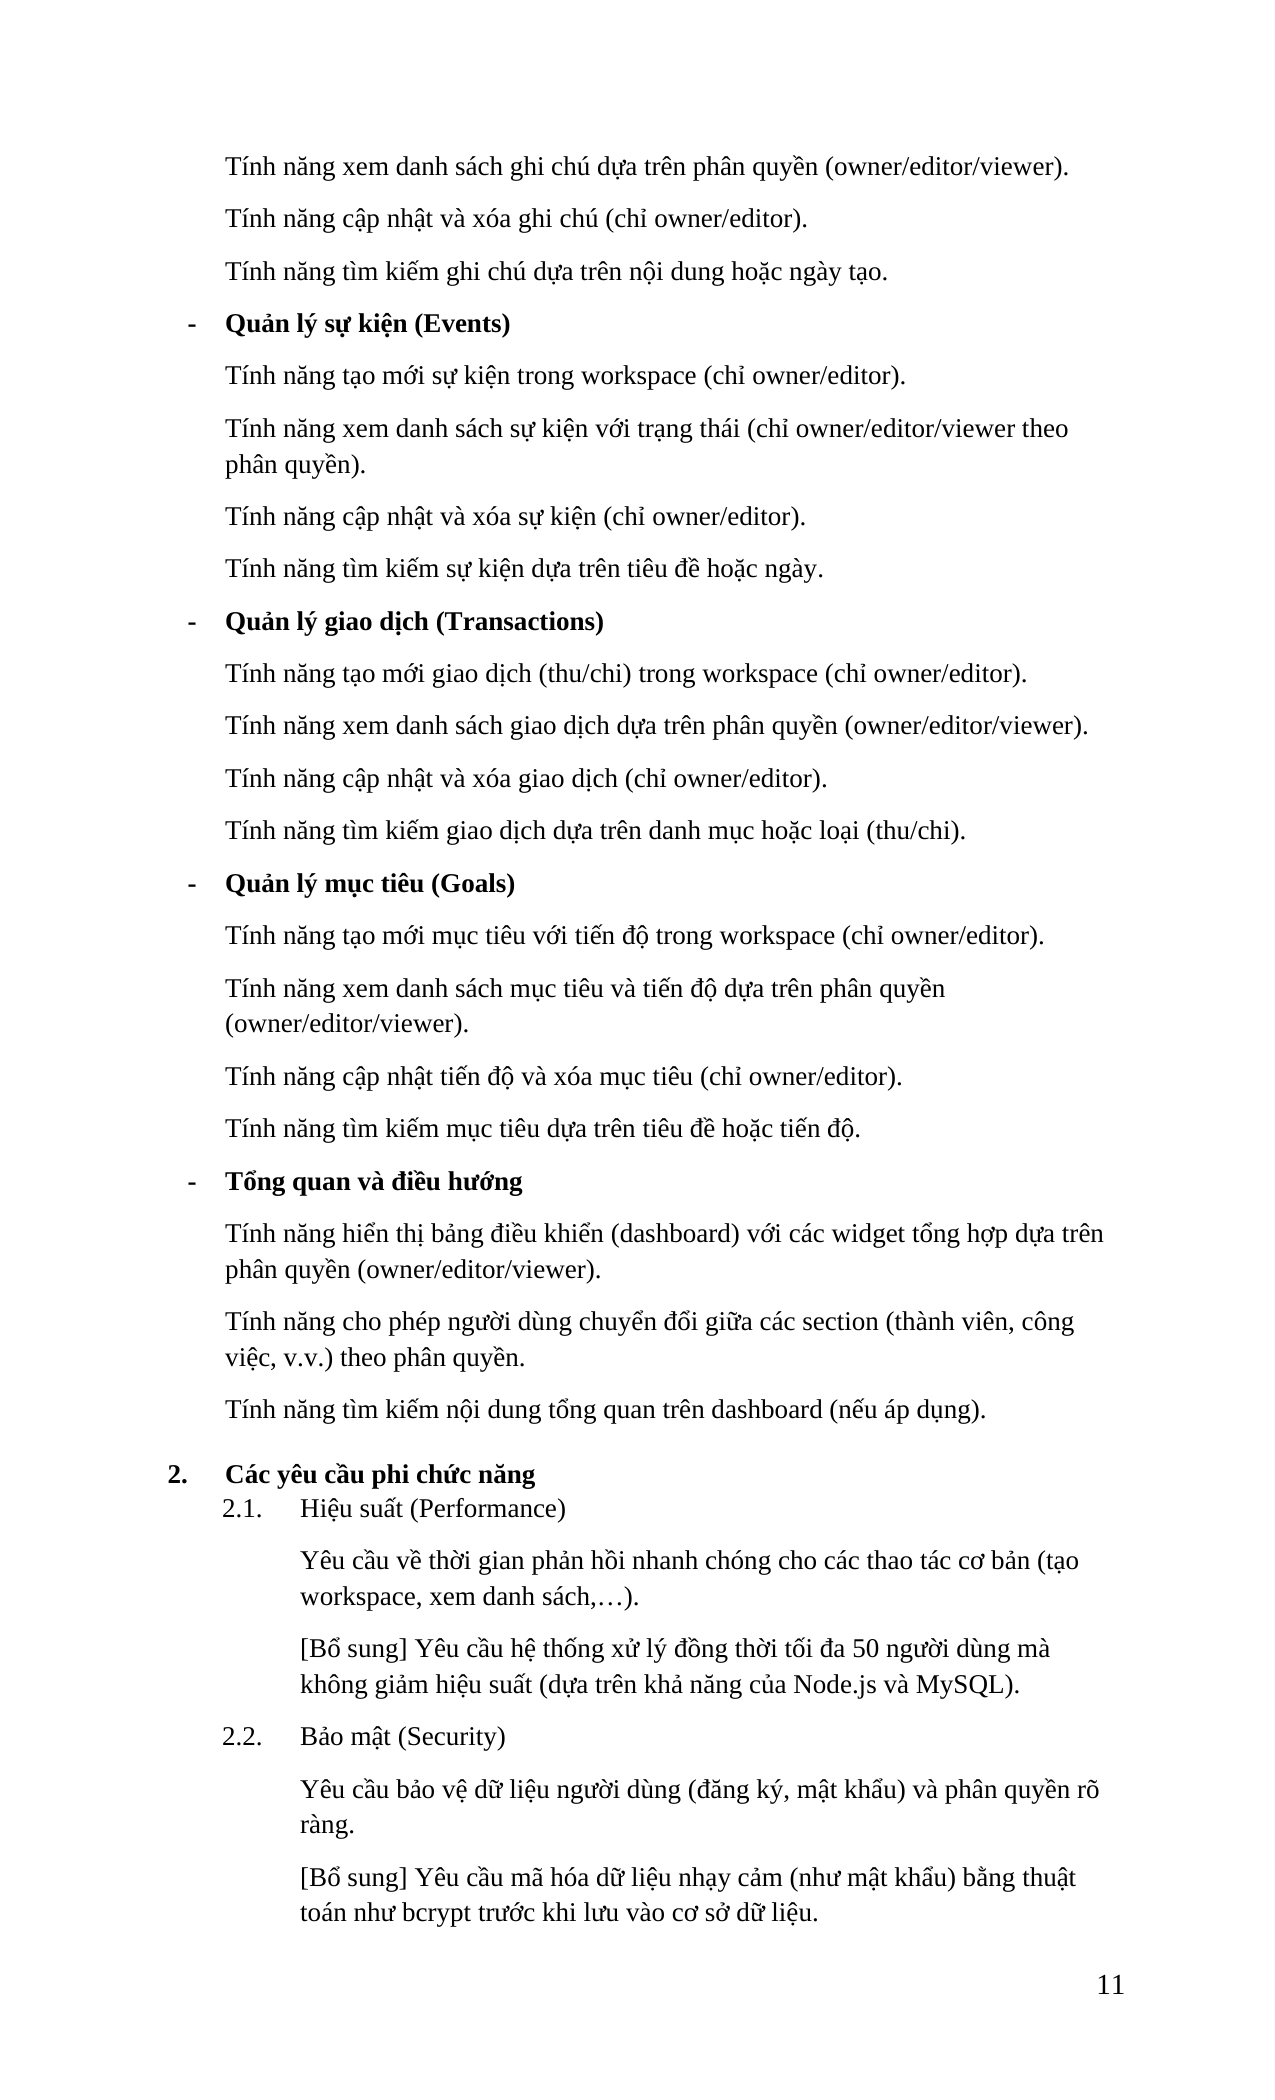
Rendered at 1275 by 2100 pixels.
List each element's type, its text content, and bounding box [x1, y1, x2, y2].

text Tính năng cập nhật và xóa sự kiện (chỉ owner/editor). [225, 500, 1125, 531]
list Quản lý sự kiện (Events) [187, 307, 1125, 338]
text Tính năng hiển thị bảng điều khiển (dashboard) với các widget tổng hợp dựa trên phân quyền (owner/editor/viewer). [225, 1217, 1125, 1284]
text Tính năng cập nhật và xóa giao dịch (chỉ owner/editor). [225, 762, 1125, 793]
text Tính năng tạo mới giao dịch (thu/chi) trong workspace (chỉ owner/editor). [225, 657, 1125, 688]
text Tính năng cập nhật tiến độ và xóa mục tiêu (chỉ owner/editor). [225, 1060, 1125, 1091]
text Tính năng cho phép người dùng chuyển đổi giữa các section (thành viên, công việc, v.v.) theo phân quyền. [225, 1305, 1125, 1372]
text Tính năng xem danh sách mục tiêu và tiến độ dựa trên phân quyền (owner/editor/viewer). [225, 972, 1125, 1038]
list Quản lý mục tiêu (Goals) [187, 867, 1125, 898]
text Tính năng tạo mới sự kiện trong workspace (chỉ owner/editor). [225, 359, 1125, 391]
text Tính năng tạo mới mục tiêu với tiến độ trong workspace (chỉ owner/editor). [225, 919, 1125, 950]
text Yêu cầu bảo vệ dữ liệu người dùng (đăng ký, mật khẩu) và phân quyền rõ ràng. [300, 1773, 1125, 1839]
text Tính năng tìm kiếm nội dung tổng quan trên dashboard (nếu áp dụng). [225, 1393, 1125, 1424]
text [Bổ sung] Yêu cầu hệ thống xử lý đồng thời tối đa 50 người dùng mà không giảm hiệu suất (dựa trên khả năng của Node.js và MySQL). [300, 1632, 1125, 1699]
text Yêu cầu về thời gian phản hồi nhanh chóng cho các thao tác cơ bản (tạo workspace, xem danh sách,…). [300, 1544, 1125, 1611]
list Tổng quan và điều hướng [187, 1164, 1125, 1196]
list Hiệu suất (Performance) [262, 1492, 1125, 1523]
list Quản lý giao dịch (Transactions) [187, 605, 1125, 636]
text Tính năng tìm kiếm mục tiêu dựa trên tiêu đề hoặc tiến độ. [225, 1112, 1125, 1143]
text Tính năng tìm kiếm sự kiện dựa trên tiêu đề hoặc ngày. [225, 552, 1125, 584]
text Tính năng cập nhật và xóa ghi chú (chỉ owner/editor). [225, 202, 1125, 233]
text Tính năng xem danh sách giao dịch dựa trên phân quyền (owner/editor/viewer). [225, 710, 1125, 741]
list Bảo mật (Security) [262, 1720, 1125, 1751]
subtitle Các yêu cầu phi chức năng [187, 1458, 1125, 1489]
text Tính năng xem danh sách ghi chú dựa trên phân quyền (owner/editor/viewer). [225, 150, 1125, 181]
text Tính năng tìm kiếm ghi chú dựa trên nội dung hoặc ngày tạo. [225, 255, 1125, 286]
text Tính năng xem danh sách sự kiện với trạng thái (chỉ owner/editor/viewer theo phân quyền). [225, 412, 1125, 479]
text [Bổ sung] Yêu cầu mã hóa dữ liệu nhạy cảm (như mật khẩu) bằng thuật toán như bcrypt trước khi lưu vào cơ sở dữ liệu. [300, 1861, 1125, 1928]
text Tính năng tìm kiếm giao dịch dựa trên danh mục hoặc loại (thu/chi). [225, 814, 1125, 846]
